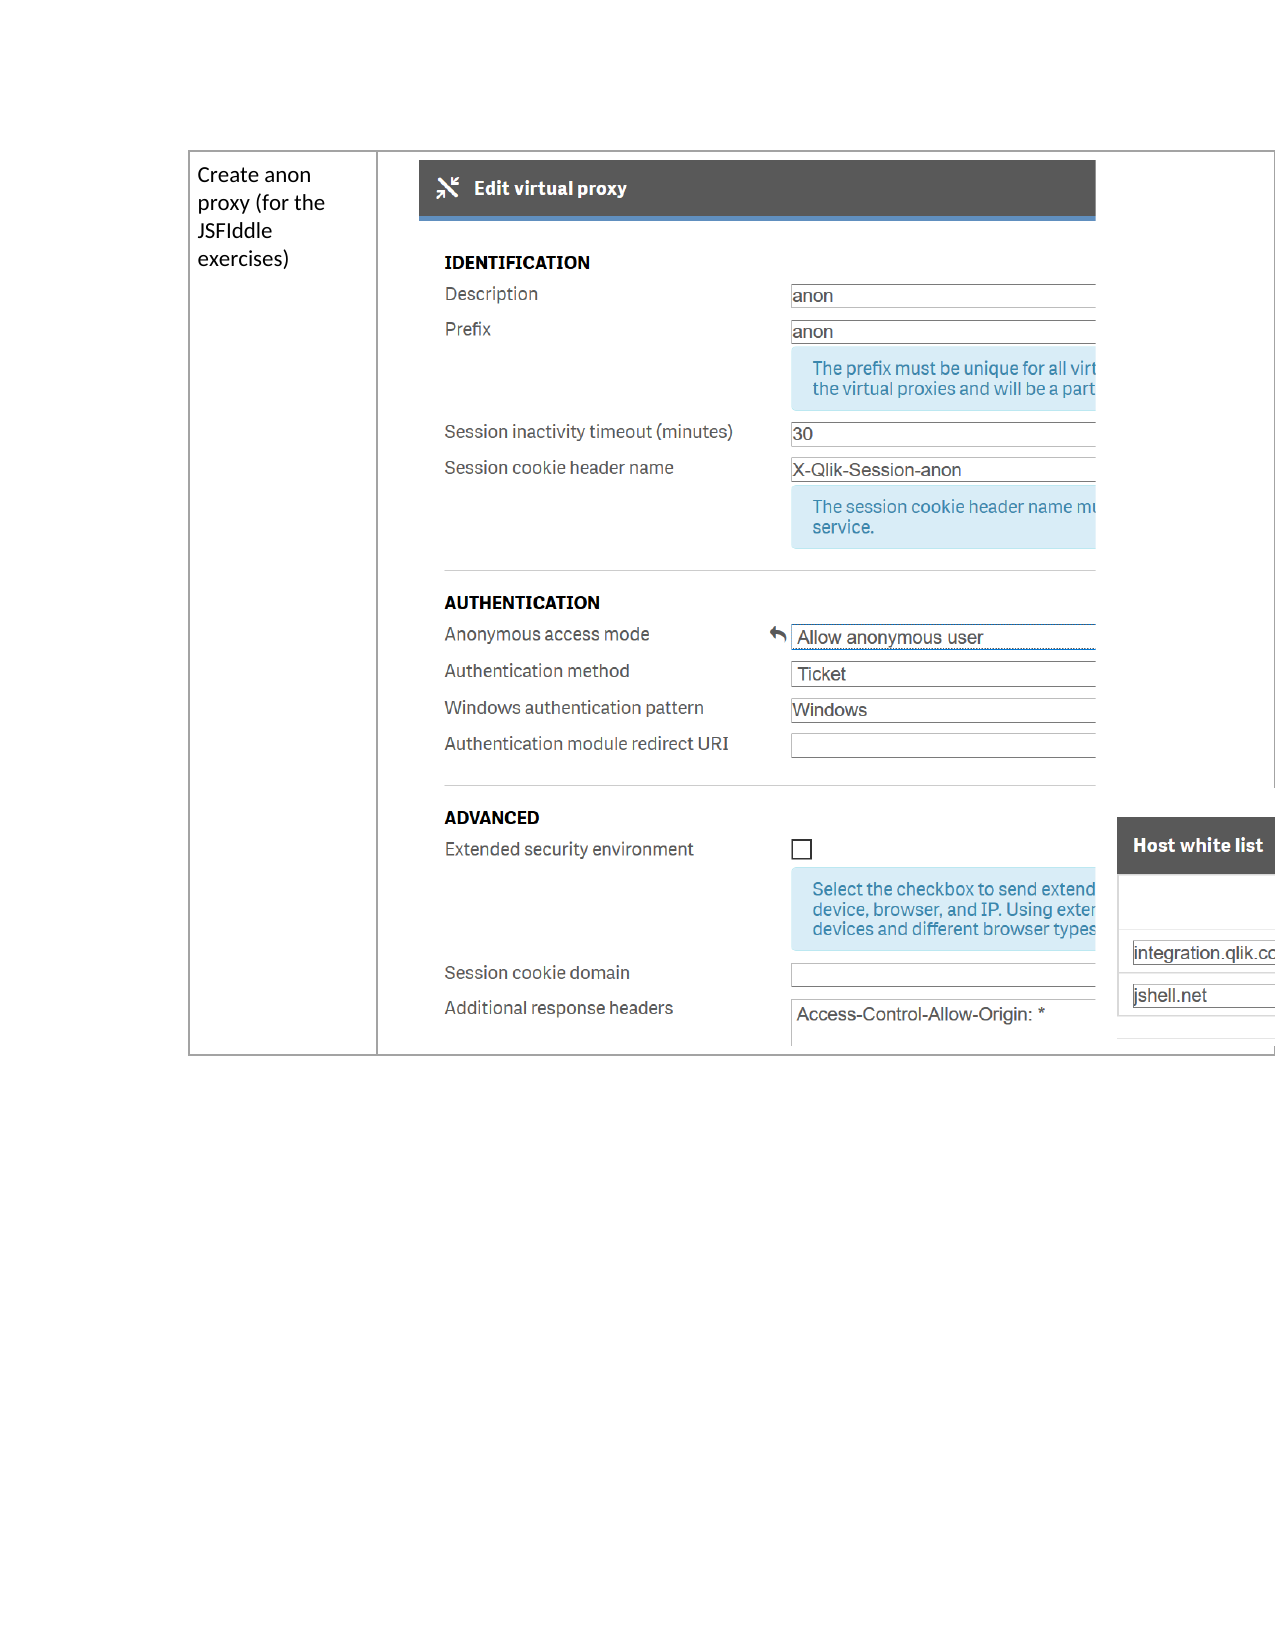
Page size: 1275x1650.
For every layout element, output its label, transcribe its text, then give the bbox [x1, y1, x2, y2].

table_cell Create anon proxy (for the JSFIddle exercises) [190, 152, 376, 1054]
picture [419, 160, 1275, 1046]
table_cell [378, 152, 1274, 1054]
